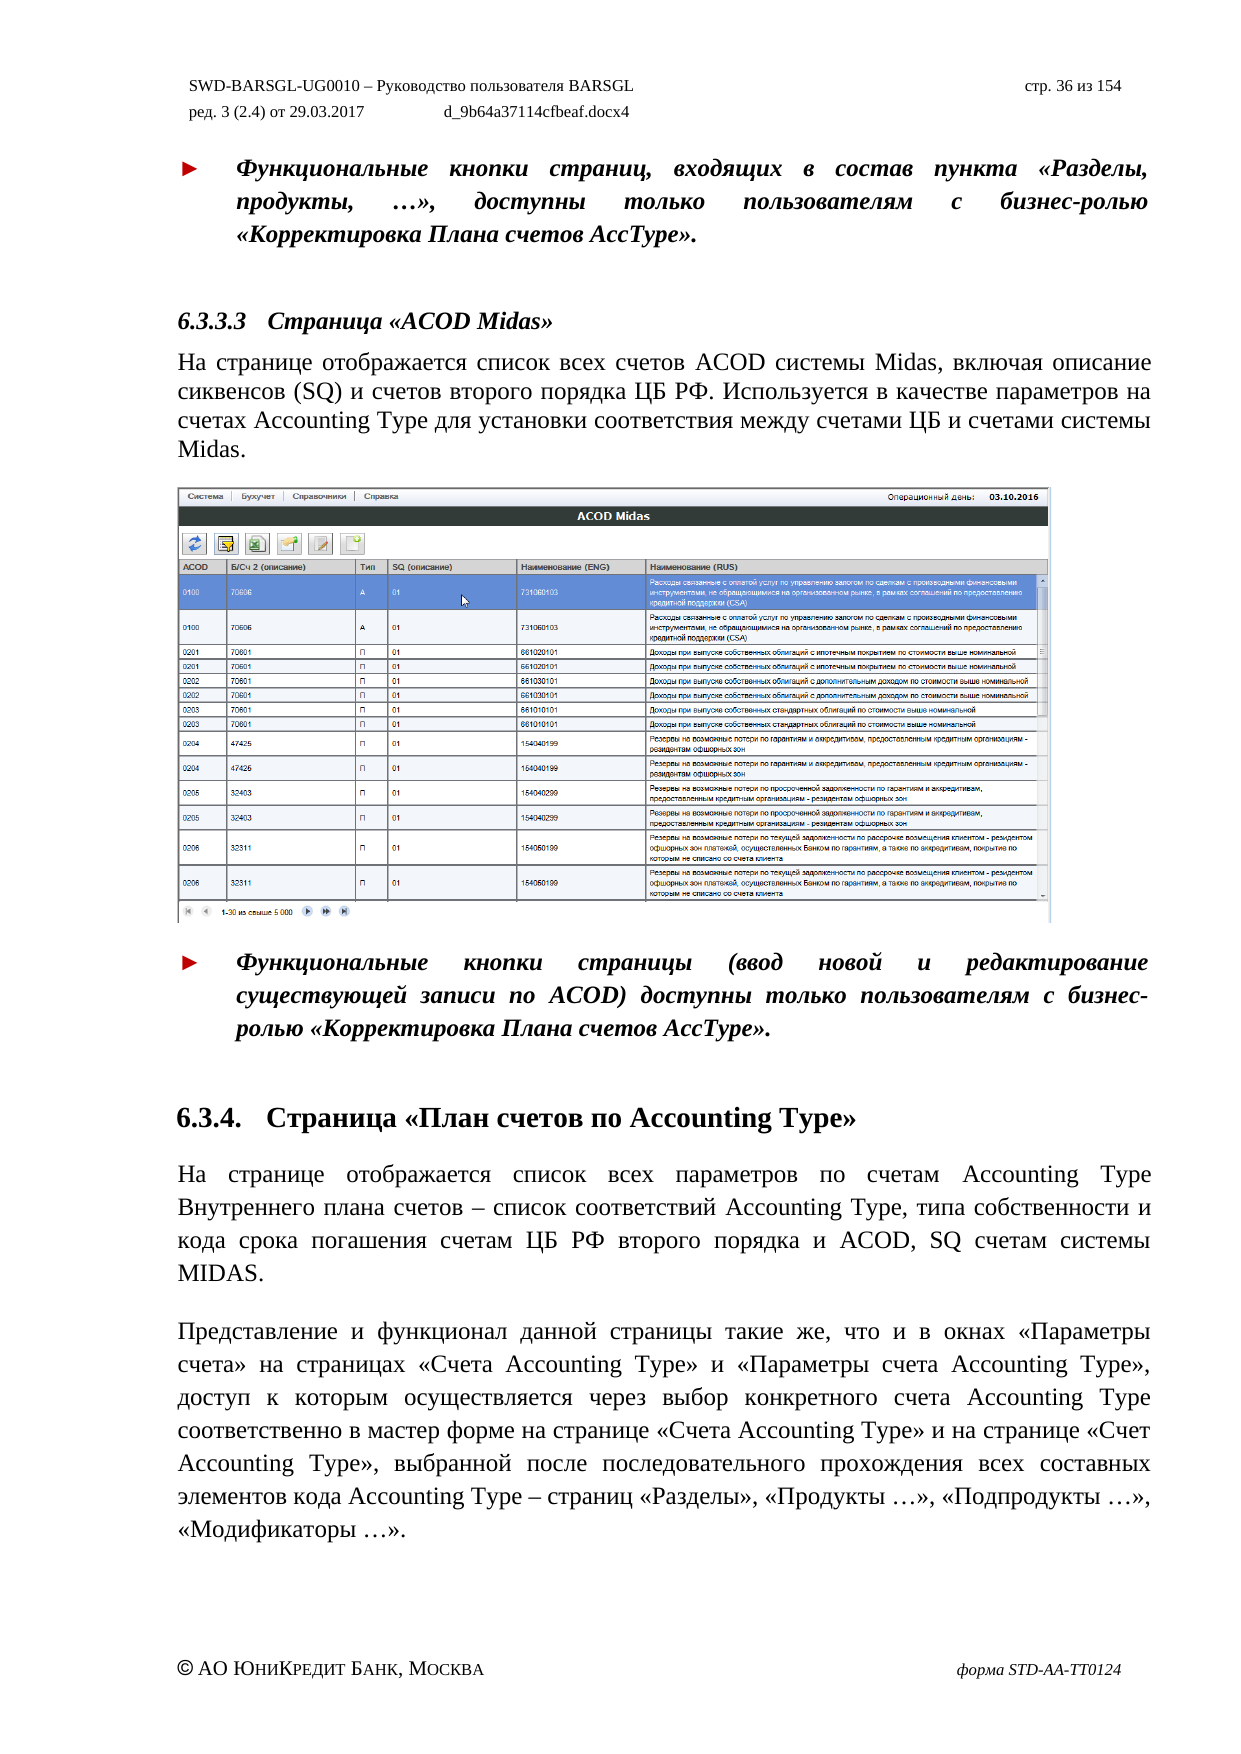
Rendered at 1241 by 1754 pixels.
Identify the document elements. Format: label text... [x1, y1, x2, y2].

subtitle Страница «План счетов по Accounting Type» [176, 1100, 1152, 1134]
text Представление и функционал данной страницы такие же, что и в окнах «Параметры счета» на страницах «Счета Accounting Type» и «Параметры счета Accounting Type», доступ к которым осуществляется через выбор конкретного счета Accounting Type соответственно в мастер форме на странице «Счета Accounting Type» и на странице «Счет Accounting Type», выбранной после последовательного прохождения всех составных элементов кода Accounting Type – страниц «Разделы», «Продукты …», «Подпродукты …», «Модификаторы …». [177, 1316, 1152, 1543]
text На странице отображается список всех счетов ACOD системы Midas, включая описание сиквенсов (SQ) и счетов второго порядка ЦБ РФ. Используется в качестве параметров на счетах Accounting Type для установки соответствия между счетами ЦБ и счетами системы Midas. [177, 347, 1152, 462]
picture [177, 487, 1052, 923]
text ► Функциональные кнопки страниц, входящих в состав пункта «Разделы, продукты, …», доступны только пользователям с бизнес-ролью «Корректировка Плана счетов AccType». [177, 153, 1152, 248]
subtitle Страница «ACOD Midas» [177, 306, 1152, 335]
text ► Функциональные кнопки страницы (ввод новой и редактирование существующей записи по ACOD) доступны только пользователям с бизнес-ролью «Корректировка Плана счетов AccType». [177, 947, 1152, 1042]
text На странице отображается список всех параметров по счетам Accounting Type Внутреннего плана счетов – список соответствий Accounting Type, типа собственности и кода срока погашения счетам ЦБ РФ второго порядка и ACOD, SQ счетам системы MIDAS. [177, 1159, 1152, 1287]
